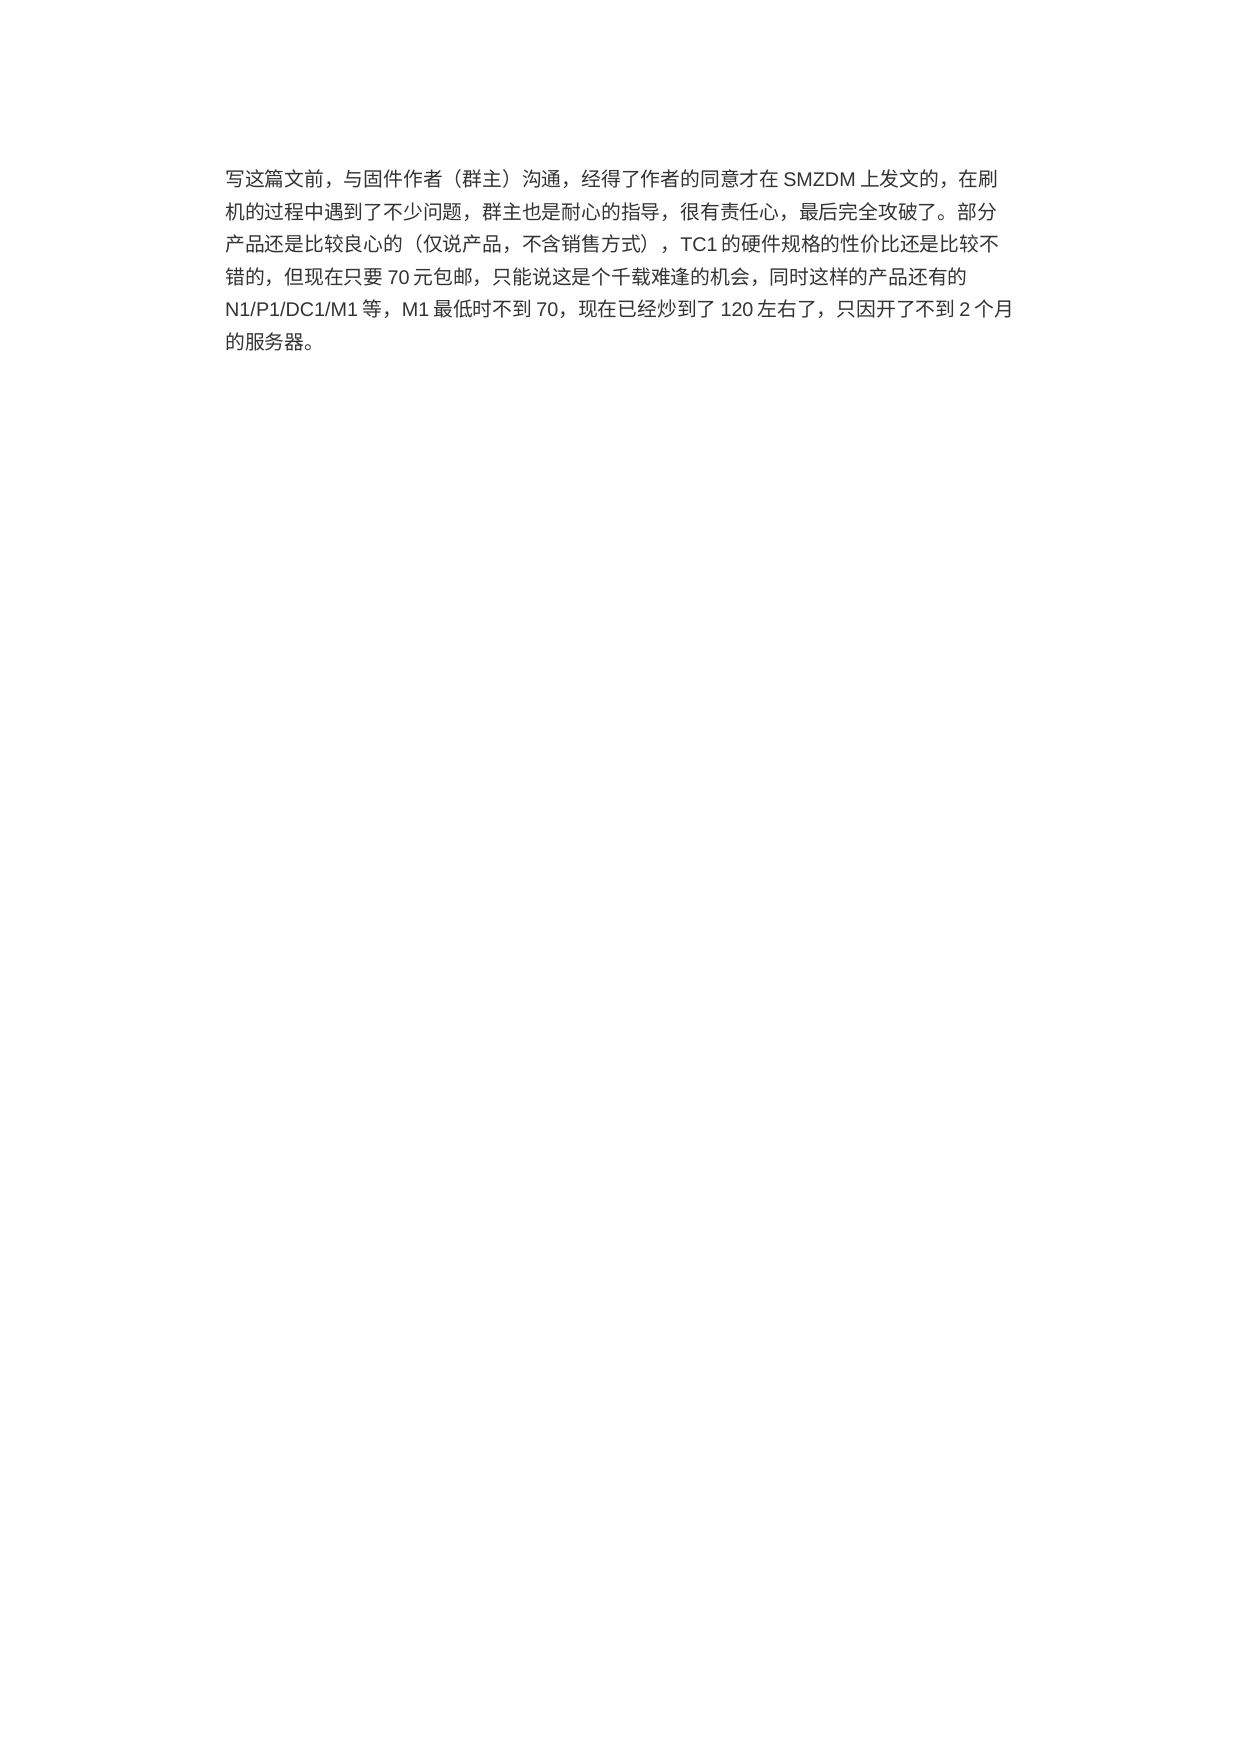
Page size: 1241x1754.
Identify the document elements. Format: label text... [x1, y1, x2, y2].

text 写这篇文前，与固件作者（群主）沟通，经得了作者的同意才在SMZDM上发文的，在刷机的过程中遇到了不少问题，群主也是耐心的指导，很有责任心，最后完全攻破了。部分产品还是比较良心的（仅说产品，不含销售方式），TC1的硬件规格的性价比还是比较不错的，但现在只要70元包邮，只能说这是个千载难逢的机会，同时这样的产品还有的N1/P1/DC1/M1等，M1最低时不到70，现在已经炒到了120左右了，只因开了不到2个月的服务器。 [225, 162, 1015, 357]
